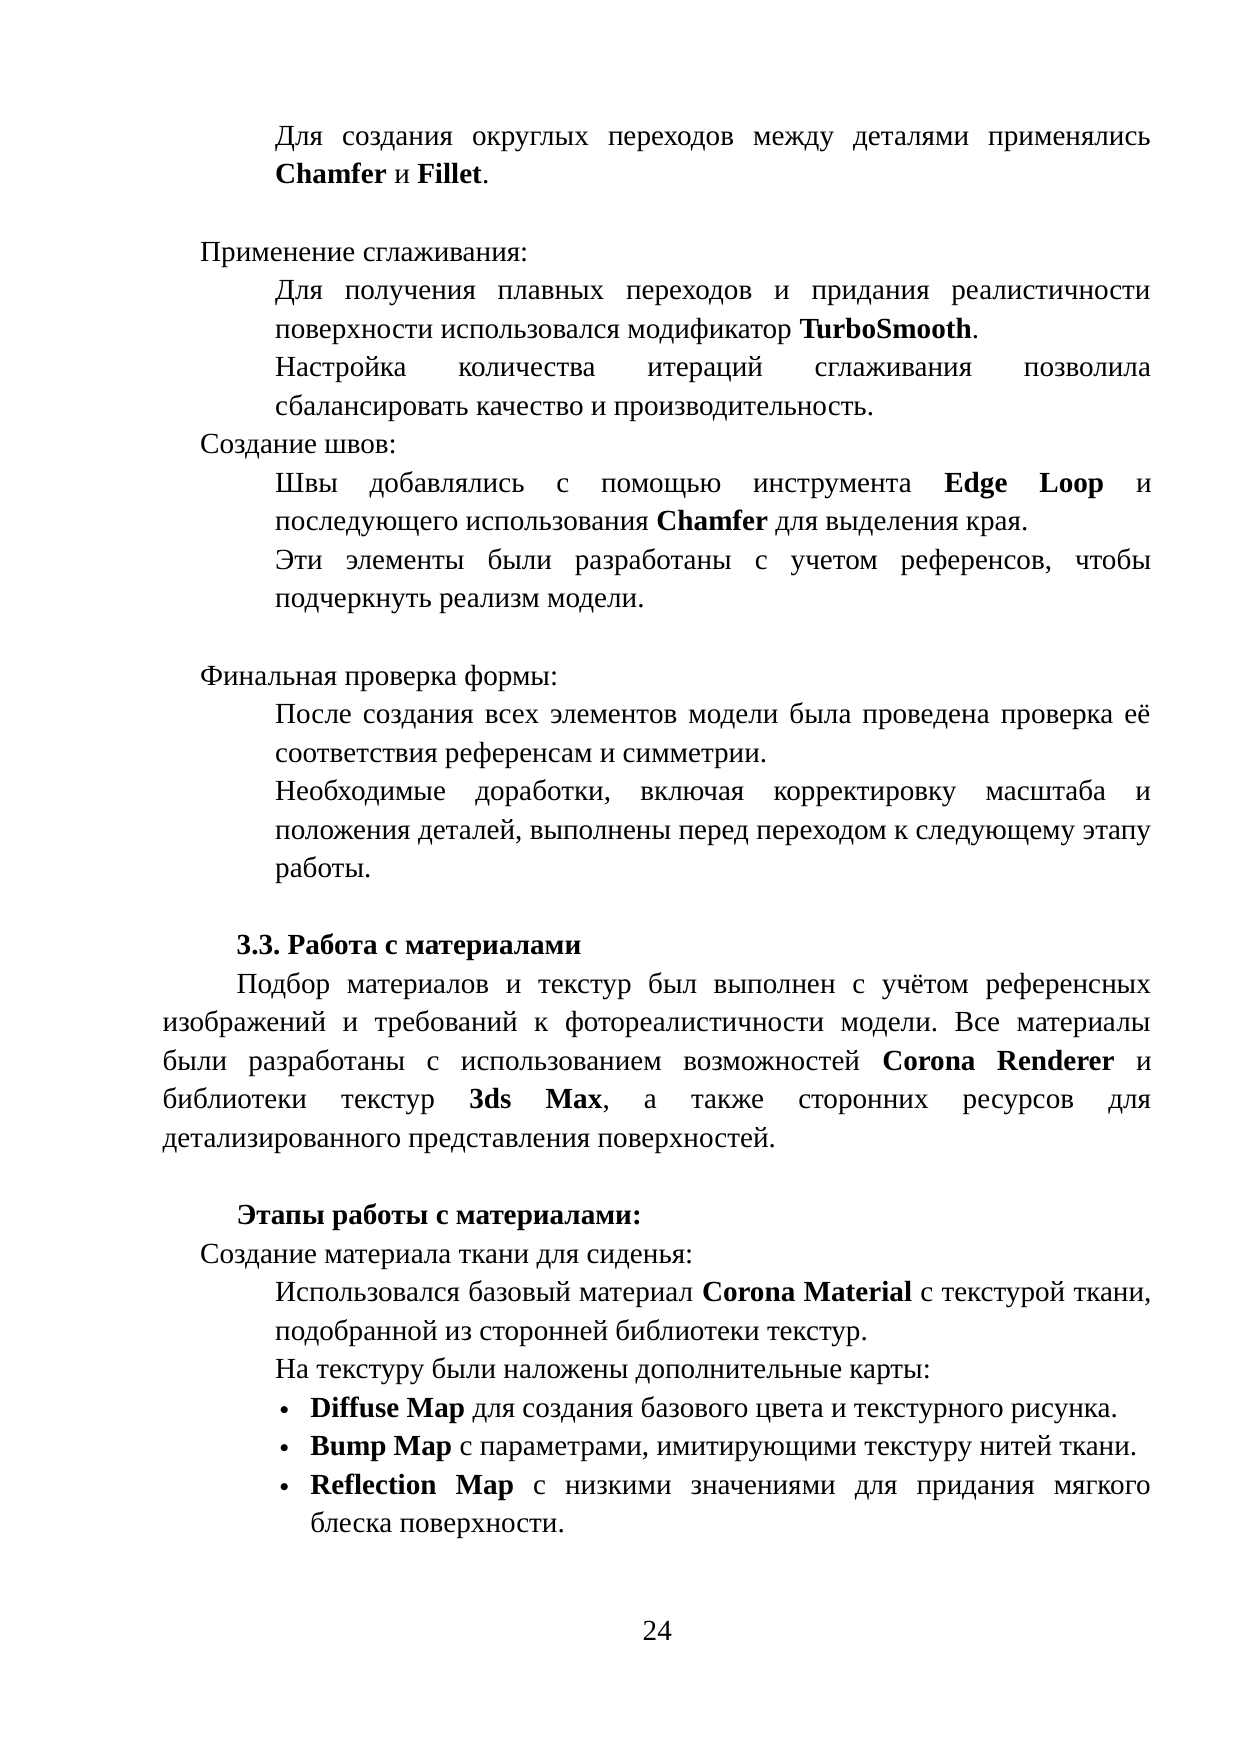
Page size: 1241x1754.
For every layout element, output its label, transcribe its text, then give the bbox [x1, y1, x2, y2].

text Создание швов: [200, 426, 1152, 460]
text Настройка количества итераций сглаживания позволила сбалансировать качество и производительность. [275, 349, 1152, 421]
text Этапы работы с материалами: [162, 1197, 1152, 1231]
text Для получения плавных переходов и придания реалистичности поверхности использовался модификатор TurboSmooth. [275, 272, 1152, 344]
text Применение сглаживания: [200, 234, 1152, 267]
text Использовался базовый материал Corona Material с текстурой ткани, подобранной из сторонней библиотеки текстур. [275, 1274, 1152, 1346]
list Bump Map с параметрами, имитирующими текстуру нитей ткани. [281, 1428, 1152, 1462]
text После создания всех элементов модели была проведена проверка её соответствия референсам и симметрии. [275, 696, 1152, 768]
text Для создания округлых переходов между деталями применялись Chamfer и Fillet. [275, 118, 1152, 190]
text На текстуру были наложены дополнительные карты: [275, 1351, 1152, 1385]
text Эти элементы были разработаны с учетом референсов, чтобы подчеркнуть реализм модели. [275, 542, 1152, 614]
text Швы добавлялись с помощью инструмента Edge Loop и последующего использования Chamfer для выделения края. [275, 465, 1152, 537]
text 3.3. Работа с материалами [162, 927, 1152, 961]
text Создание материала ткани для сиденья: [200, 1236, 1152, 1269]
list Diffuse Map для создания базового цвета и текстурного рисунка. [281, 1390, 1152, 1423]
text Подбор материалов и текстур был выполнен с учётом референсных изображений и требований к фотореалистичности модели. Все материалы были разработаны с использованием возможностей Corona Renderer и библиотеки текстур 3ds Max, а также сторонних ресурсов для детализированного представления поверхностей. [162, 966, 1152, 1154]
text Необходимые доработки, включая корректировку масштаба и положения деталей, выполнены перед переходом к следующему этапу работы. [275, 773, 1152, 884]
text Финальная проверка формы: [200, 658, 1152, 691]
list Reflection Map с низкими значениями для придания мягкого блеска поверхности. [281, 1467, 1152, 1539]
